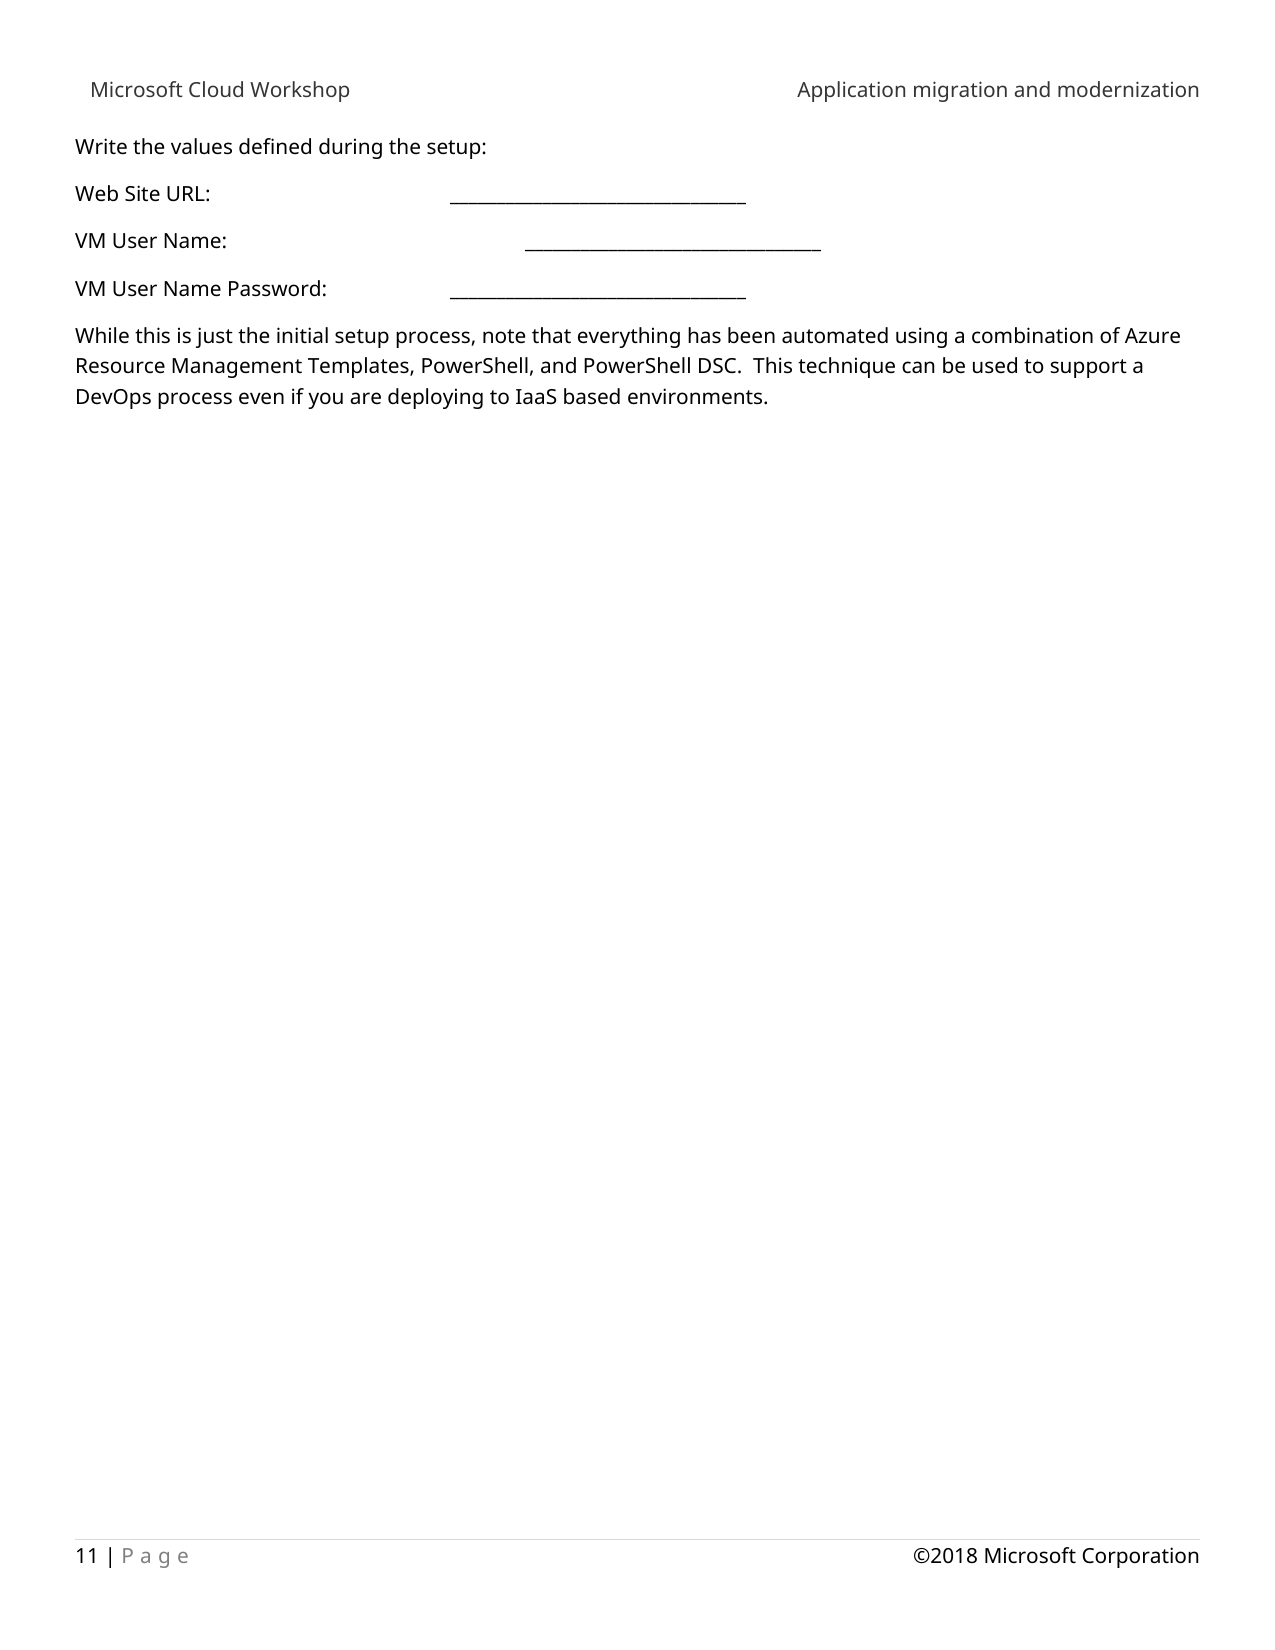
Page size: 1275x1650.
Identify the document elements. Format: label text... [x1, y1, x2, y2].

text While this is just the initial setup process, note that everything has been automated using a combination of Azure Resource Management Templates, PowerShell, and PowerShell DSC. This technique can be used to support a DevOps process even if you are deploying to IaaS based environments. [75, 321, 1200, 411]
text Write the values defined during the setup: [75, 132, 1200, 160]
text VM User Name Password: ________________________________ [75, 274, 1200, 302]
text VM User Name: ________________________________ [75, 226, 1200, 255]
text Web Site URL: ________________________________ [75, 179, 1200, 208]
